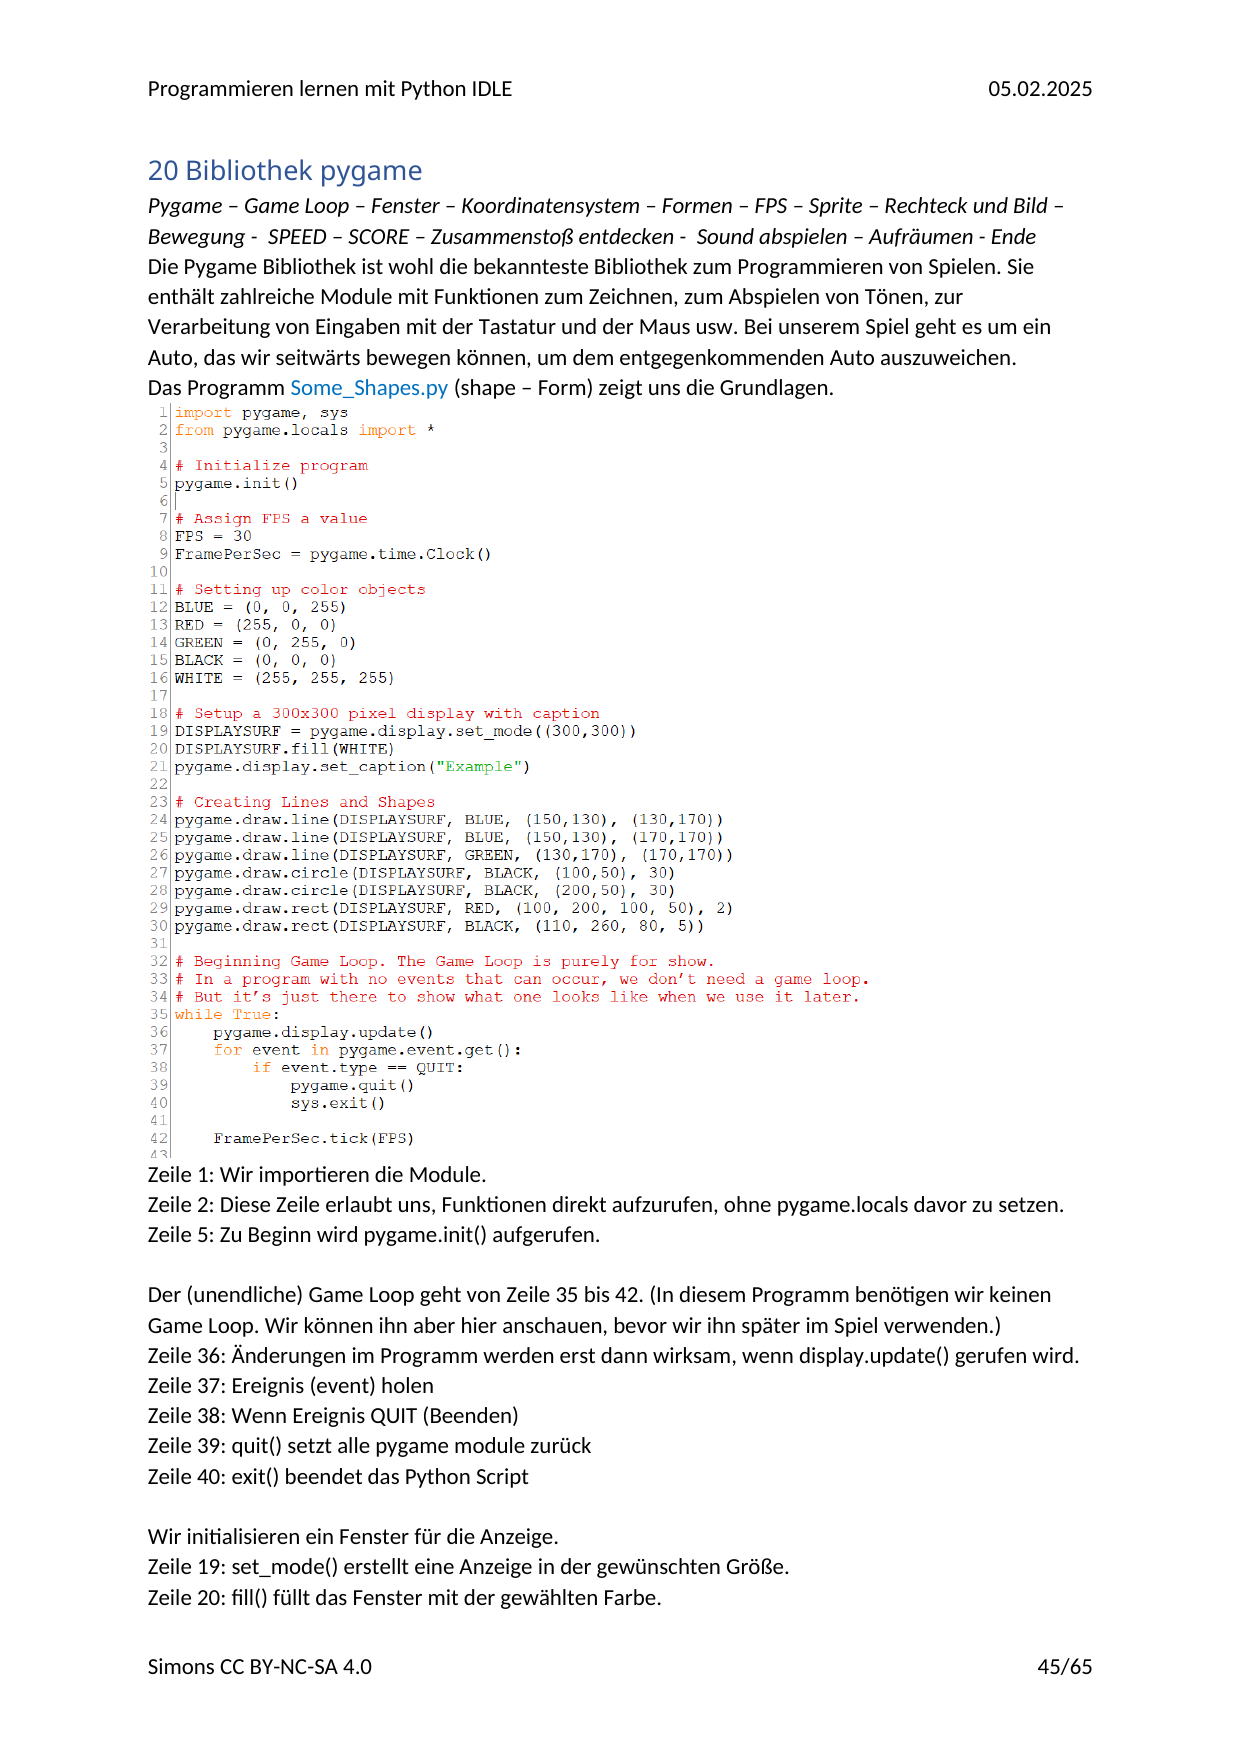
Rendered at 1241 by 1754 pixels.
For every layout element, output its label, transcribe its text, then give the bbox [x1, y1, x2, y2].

text Zeile 2: Diese Zeile erlaubt uns, Funktionen direkt aufzurufen, ohne pygame.locals davor zu setzen. [148, 1190, 1092, 1218]
text Pygame – Game Loop – Fenster – Koordinatensystem – Formen – FPS – Sprite – Rechteck und Bild – Bewegung - SPEED – SCORE – Zusammenstoß entdecken - Sound abspielen – Aufräumen - Ende [148, 192, 1092, 250]
text Zeile 5: Zu Beginn wird pygame.init() aufgerufen. [148, 1220, 1092, 1248]
text Der (unendliche) Game Loop geht von Zeile 35 bis 42. (In diesem Programm benötigen wir keinen Game Loop. Wir können ihn aber hier anschauen, bevor wir ihn später im Spiel verwenden.) [148, 1281, 1092, 1339]
text Zeile 39: quit() setzt alle pygame module zurück [148, 1432, 1092, 1460]
text Zeile 1: Wir importieren die Module. [148, 1160, 1092, 1188]
text Das Programm Some_Shapes.py (shape – Form) zeigt uns die Grundlagen. [148, 373, 1092, 401]
subtitle Bibliothek pygame [148, 152, 1092, 189]
text Die Pygame Bibliothek ist wohl die bekannteste Bibliothek zum Programmieren von Spielen. Sie enthält zahlreiche Module mit Funktionen zum Zeichnen, zum Abspielen von Tönen, zur Verarbeitung von Eingaben mit der Tastatur und der Maus usw. Bei unserem Spiel geht es um ein Auto, das wir seitwärts bewegen können, um dem entgegenkommenden Auto auszuweichen. [148, 252, 1092, 371]
text Zeile 36: Änderungen im Programm werden erst dann wirksam, wenn display.update() gerufen wird. [148, 1341, 1092, 1369]
text Zeile 38: Wenn Ereignis QUIT (Beenden) [148, 1401, 1092, 1429]
text Wir initialisieren ein Fenster für die Anzeige. [148, 1522, 1092, 1550]
text Zeile 37: Ereignis (event) holen [148, 1371, 1092, 1399]
text Zeile 20: fill() füllt das Fenster mit der gewählten Farbe. [148, 1583, 1092, 1611]
text Zeile 19: set_mode() erstellt eine Anzeige in der gewünschten Größe. [148, 1552, 1092, 1581]
picture [147, 403, 901, 1158]
text Zeile 40: exit() beendet das Python Script [148, 1462, 1092, 1490]
